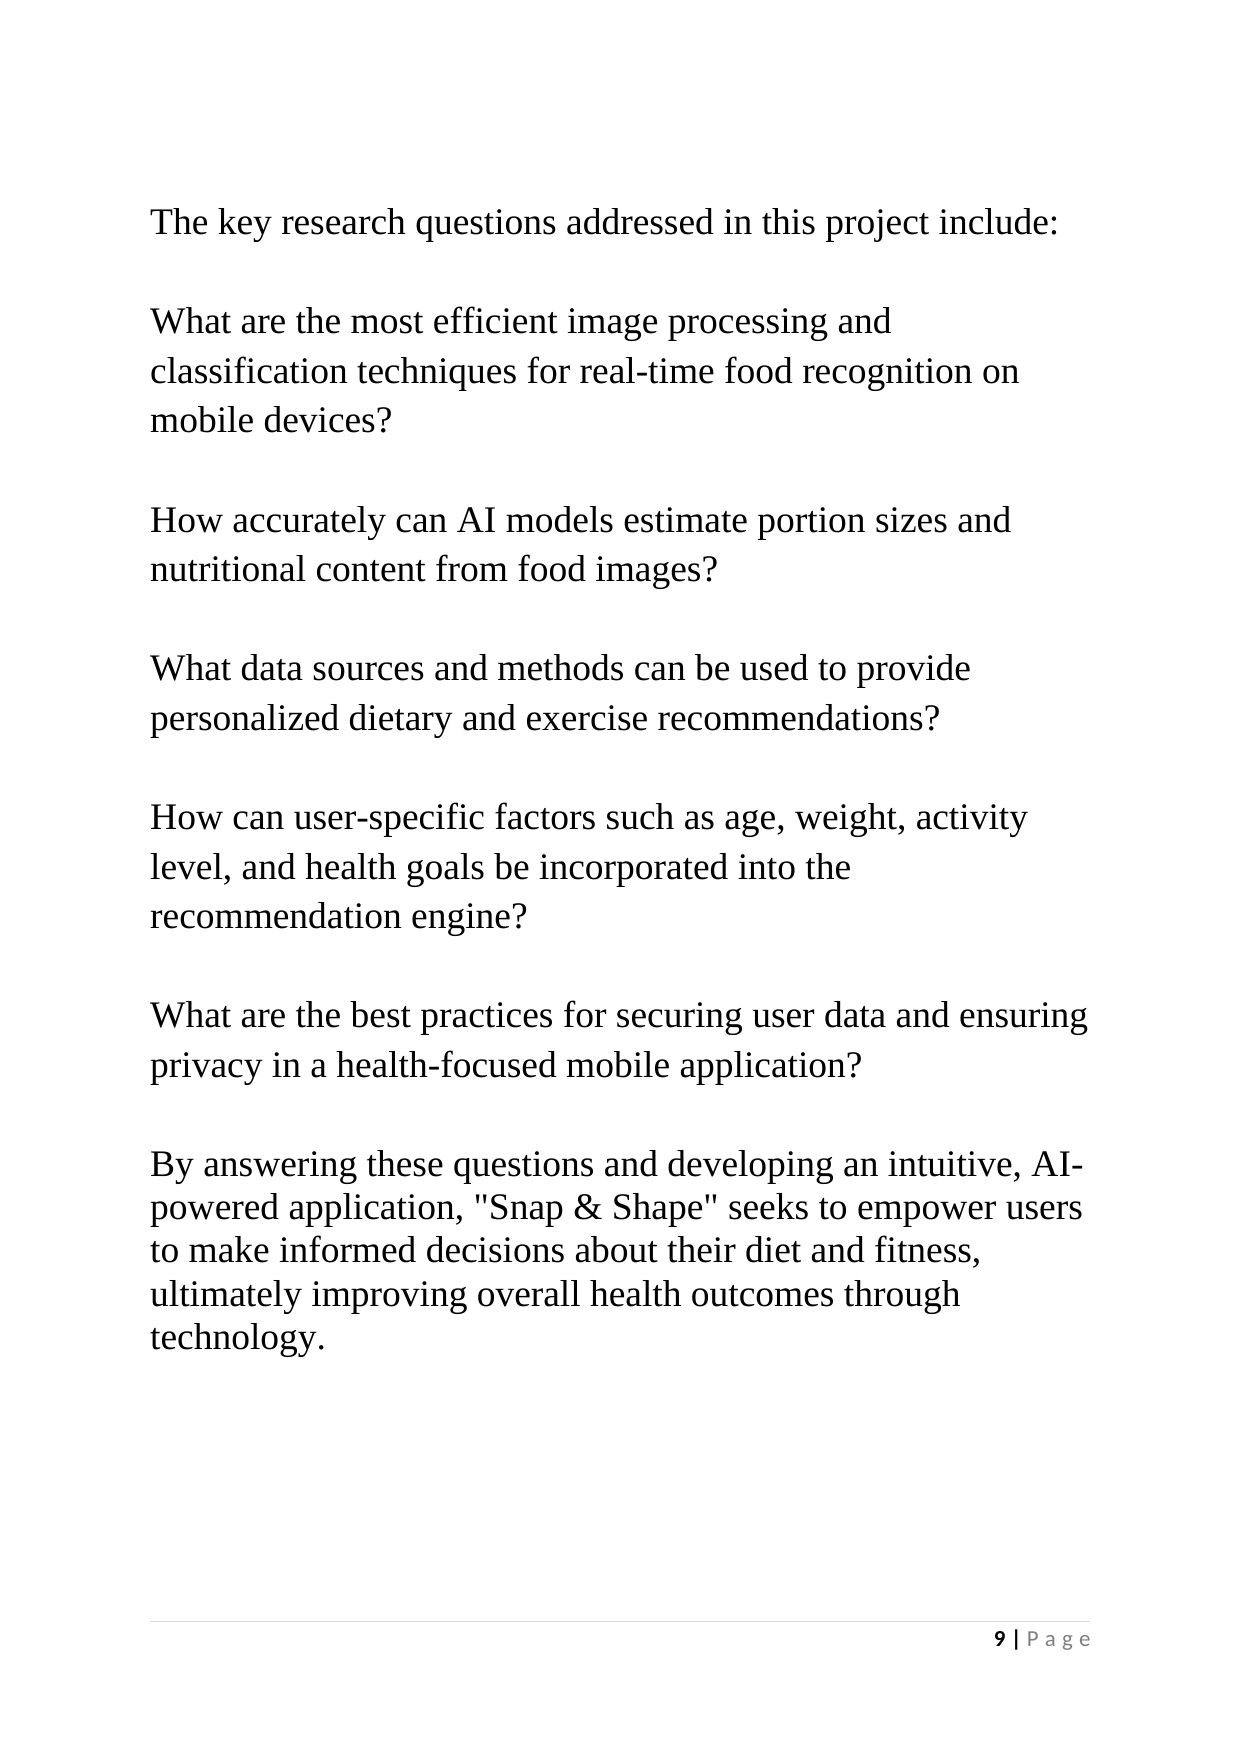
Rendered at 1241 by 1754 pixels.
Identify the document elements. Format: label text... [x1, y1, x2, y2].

text What are the best practices for securing user data and ensuring privacy in a health-focused mobile application? [150, 993, 1090, 1086]
text The key research questions addressed in this project include: [150, 199, 1090, 243]
text What data sources and methods can be used to provide personalized dietary and exercise recommendations? [150, 646, 1090, 738]
text What are the most efficient image processing and classification techniques for real-time food recognition on mobile devices? [150, 299, 1090, 441]
text How can user-specific factors such as age, weight, activity level, and health goals be incorporated into the recommendation engine? [150, 794, 1090, 937]
text By answering these questions and developing an intuitive, AI-powered application, "Snap & Shape" seeks to empower users to make informed decisions about their diet and fitness, ultimately improving overall health outcomes through technology. [150, 1142, 1090, 1357]
text How accurately can AI models estimate portion sizes and nutritional content from food images? [150, 497, 1090, 590]
